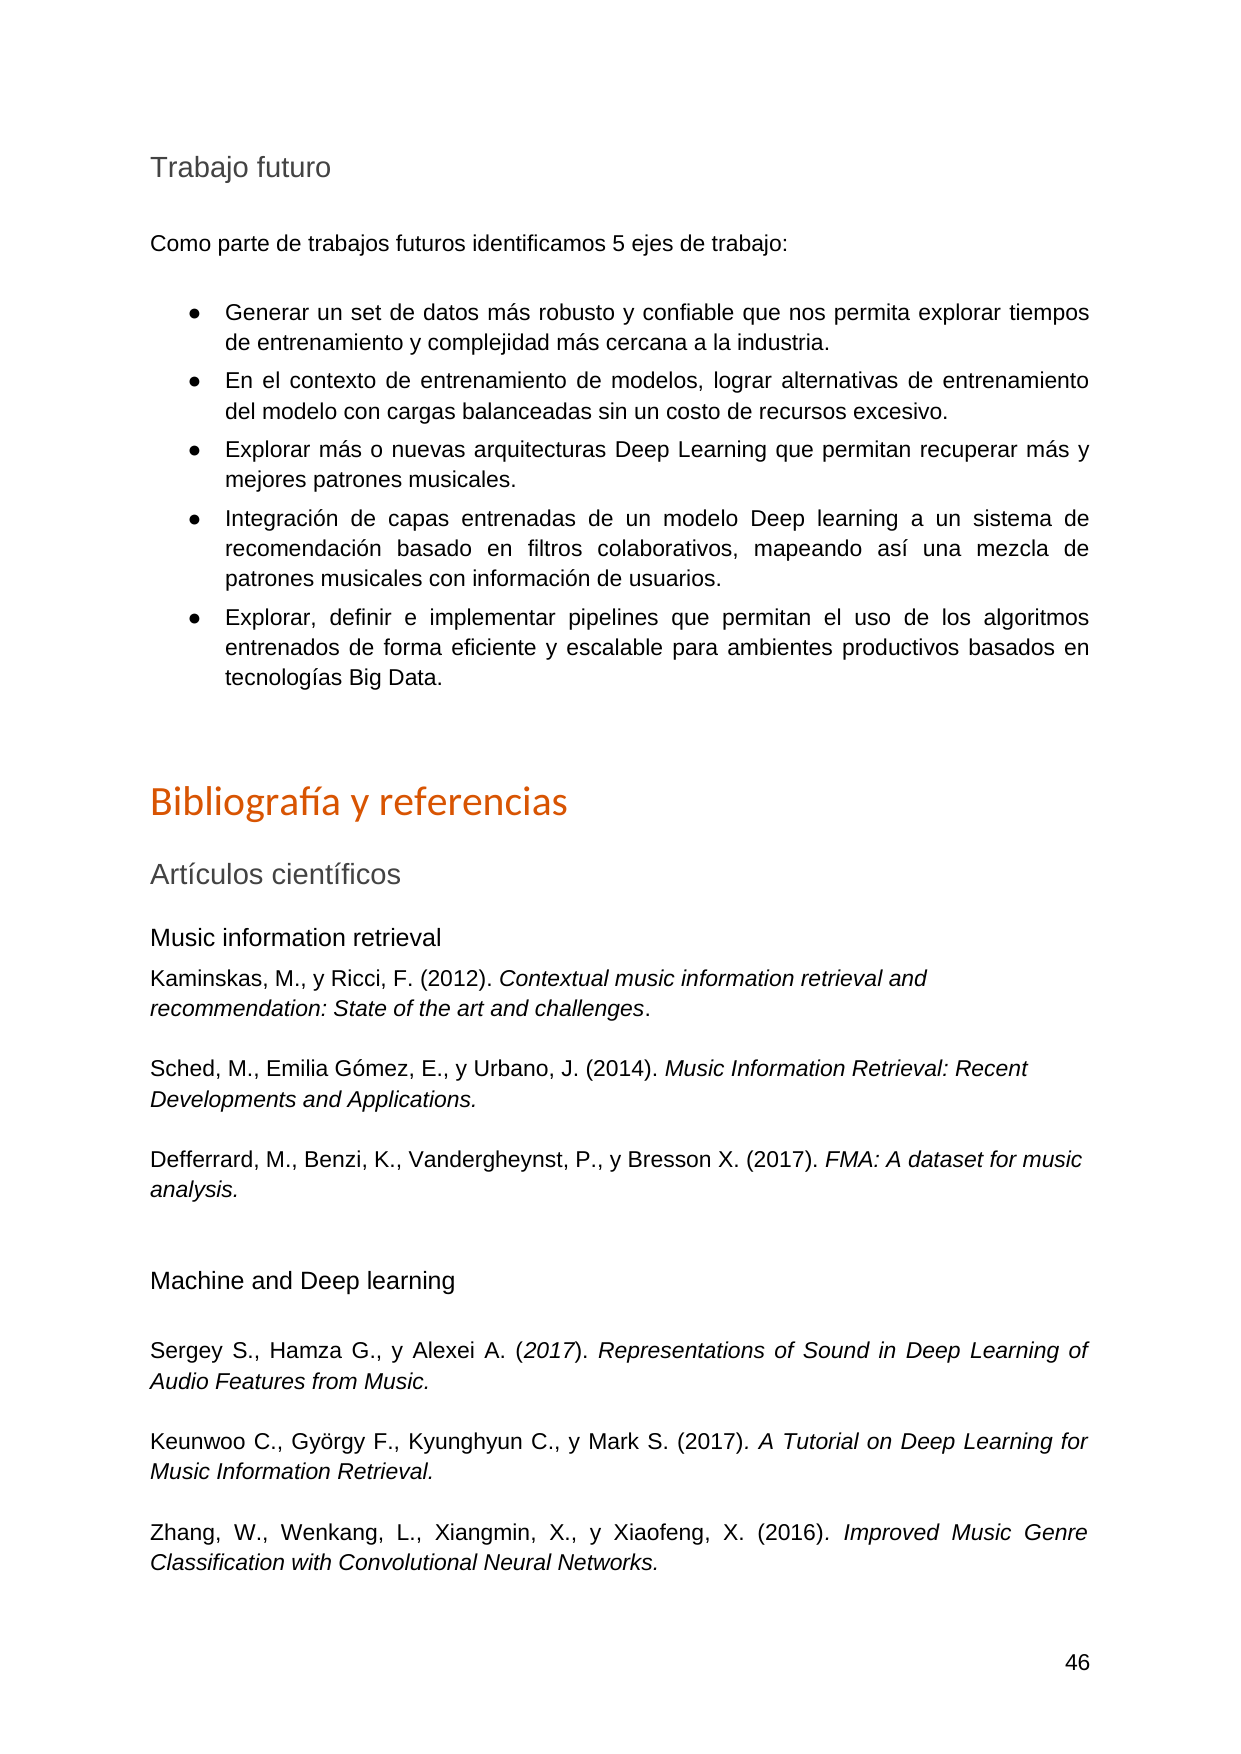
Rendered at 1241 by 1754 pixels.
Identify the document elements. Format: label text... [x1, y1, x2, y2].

text Defferrard, M., Benzi, K., Vandergheynst, P., y Bresson X. (2017). FMA: A dataset for music analysis. [150, 1146, 1090, 1203]
subtitle Machine and Deep learning [150, 1266, 1090, 1294]
text Sergey S., Hamza G., y Alexei A. (2017). Representations of Sound in Deep Learning of Audio Features from Music. [150, 1337, 1090, 1394]
list En el contexto de entrenamiento de modelos, lograr alternativas de entrenamiento del modelo con cargas balanceadas sin un costo de recursos excesivo. [187, 367, 1090, 424]
subtitle Artículos científicos [150, 857, 1090, 891]
list Generar un set de datos más robusto y confiable que nos permita explorar tiempos de entrenamiento y complejidad más cercana a la industria. [187, 299, 1090, 355]
subtitle Trabajo futuro [150, 150, 1090, 183]
text Kaminskas, M., y Ricci, F. (2012). Contextual music information retrieval and recommendation: State of the art and challenges. [150, 965, 1090, 1021]
text Sched, M., Emilia Gómez, E., y Urbano, J. (2014). Music Information Retrieval: Recent Developments and Applications. [150, 1055, 1090, 1112]
subtitle Bibliografía y referencias [150, 775, 1090, 826]
text Keunwoo C., György F., Kyunghyun C., y Mark S. (2017). A Tutorial on Deep Learning for Music Information Retrieval. [150, 1428, 1090, 1484]
list Explorar más o nuevas arquitecturas Deep Learning que permitan recuperar más y mejores patrones musicales. [187, 436, 1090, 493]
list Integración de capas entrenadas de un modelo Deep learning a un sistema de recomendación basado en filtros colaborativos, mapeando así una mezcla de patrones musicales con información de usuarios. [187, 505, 1090, 592]
text Zhang, W., Wenkang, L., Xiangmin, X., y Xiaofeng, X. (2016). Improved Music Genre Classification with Convolutional Neural Networks. [150, 1519, 1090, 1575]
text Como parte de trabajos futuros identificamos 5 ejes de trabajo: [150, 230, 1090, 256]
list Explorar, definir e implementar pipelines que permitan el uso de los algoritmos entrenados de forma eficiente y escalable para ambientes productivos basados en tecnologías Big Data. [187, 604, 1090, 691]
subtitle Music information retrieval [150, 923, 1090, 952]
